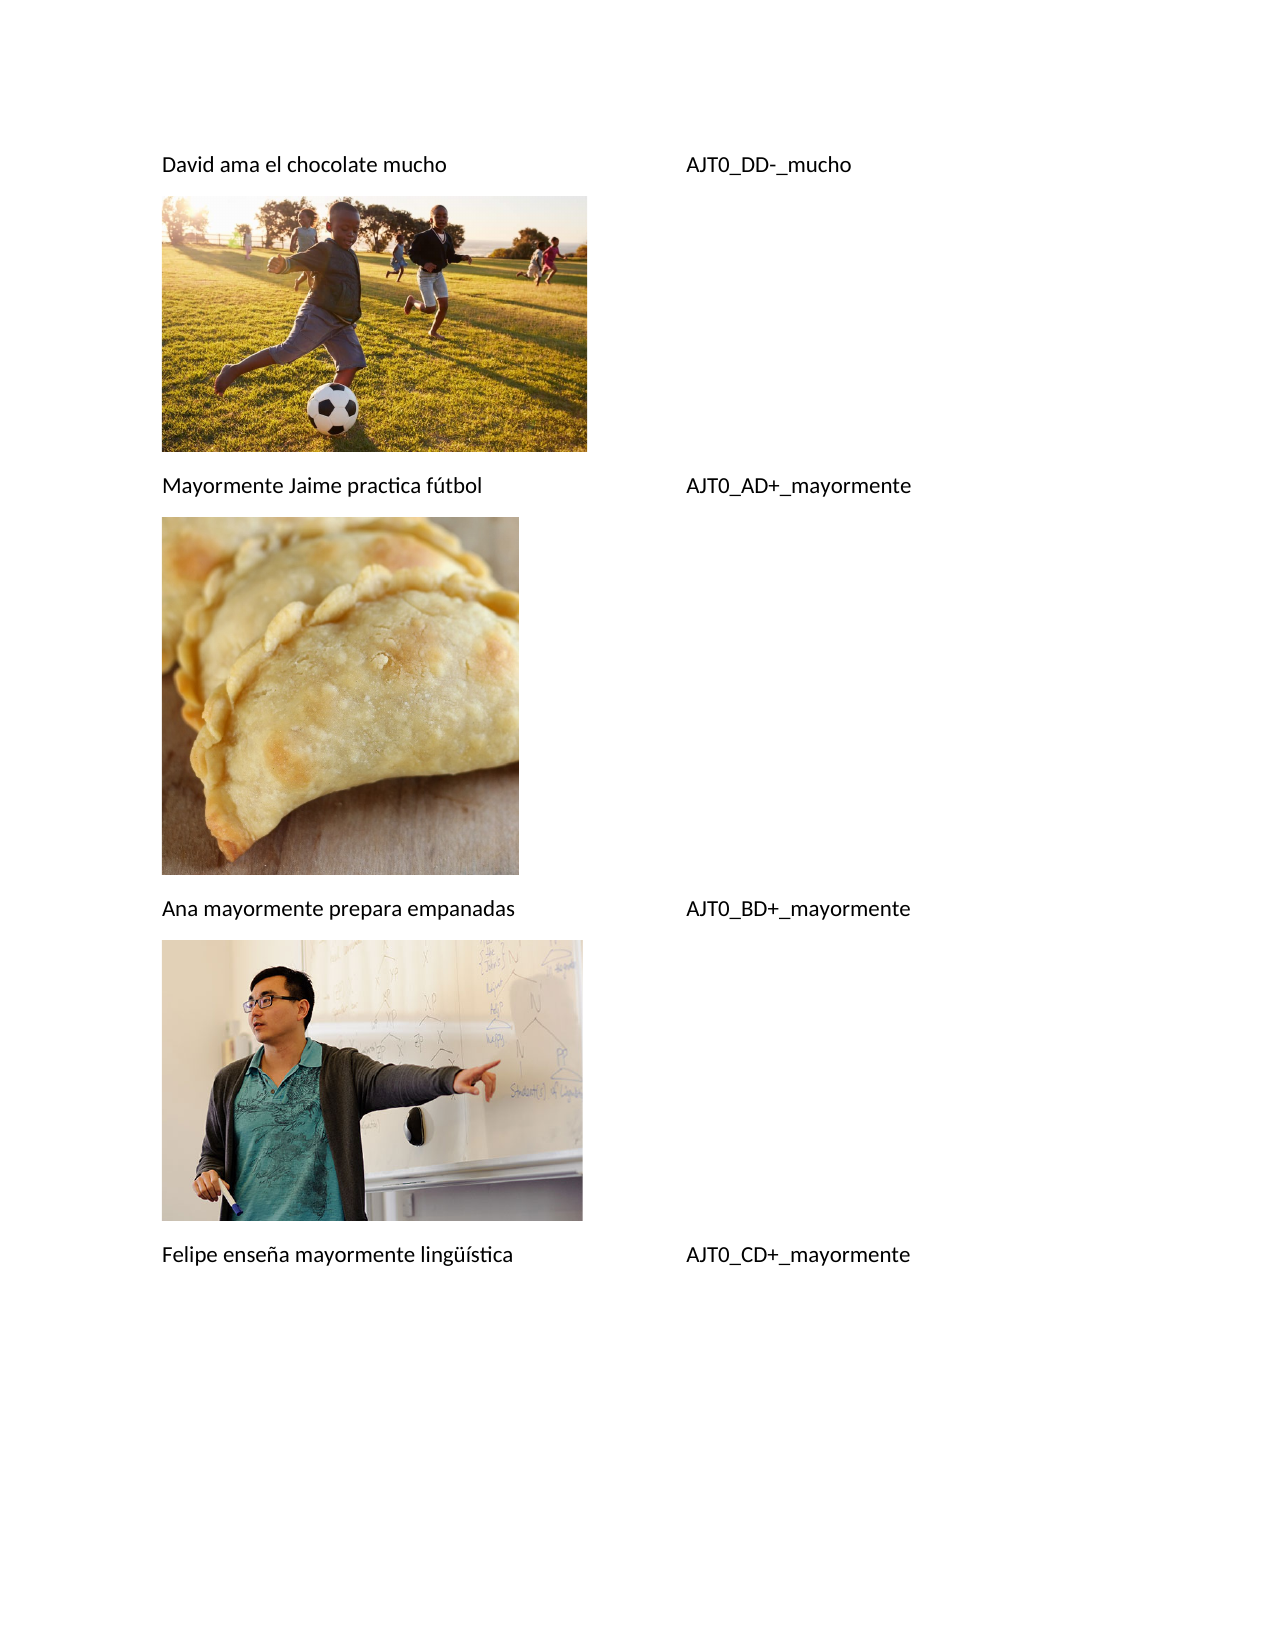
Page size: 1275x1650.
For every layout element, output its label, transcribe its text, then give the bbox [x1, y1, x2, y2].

picture [161, 940, 583, 1221]
picture [161, 196, 588, 452]
text Ana mayormente prepara empanadas AJT0_BD+_mayormente [162, 894, 1125, 922]
text Felipe enseña mayormente lingüística AJT0_CD+_mayormente [162, 1240, 1125, 1268]
text Mayormente Jaime practica fútbol AJT0_AD+_mayormente [162, 471, 1125, 499]
picture [161, 517, 519, 875]
text David ama el chocolate mucho AJT0_DD-_mucho [162, 150, 1125, 178]
